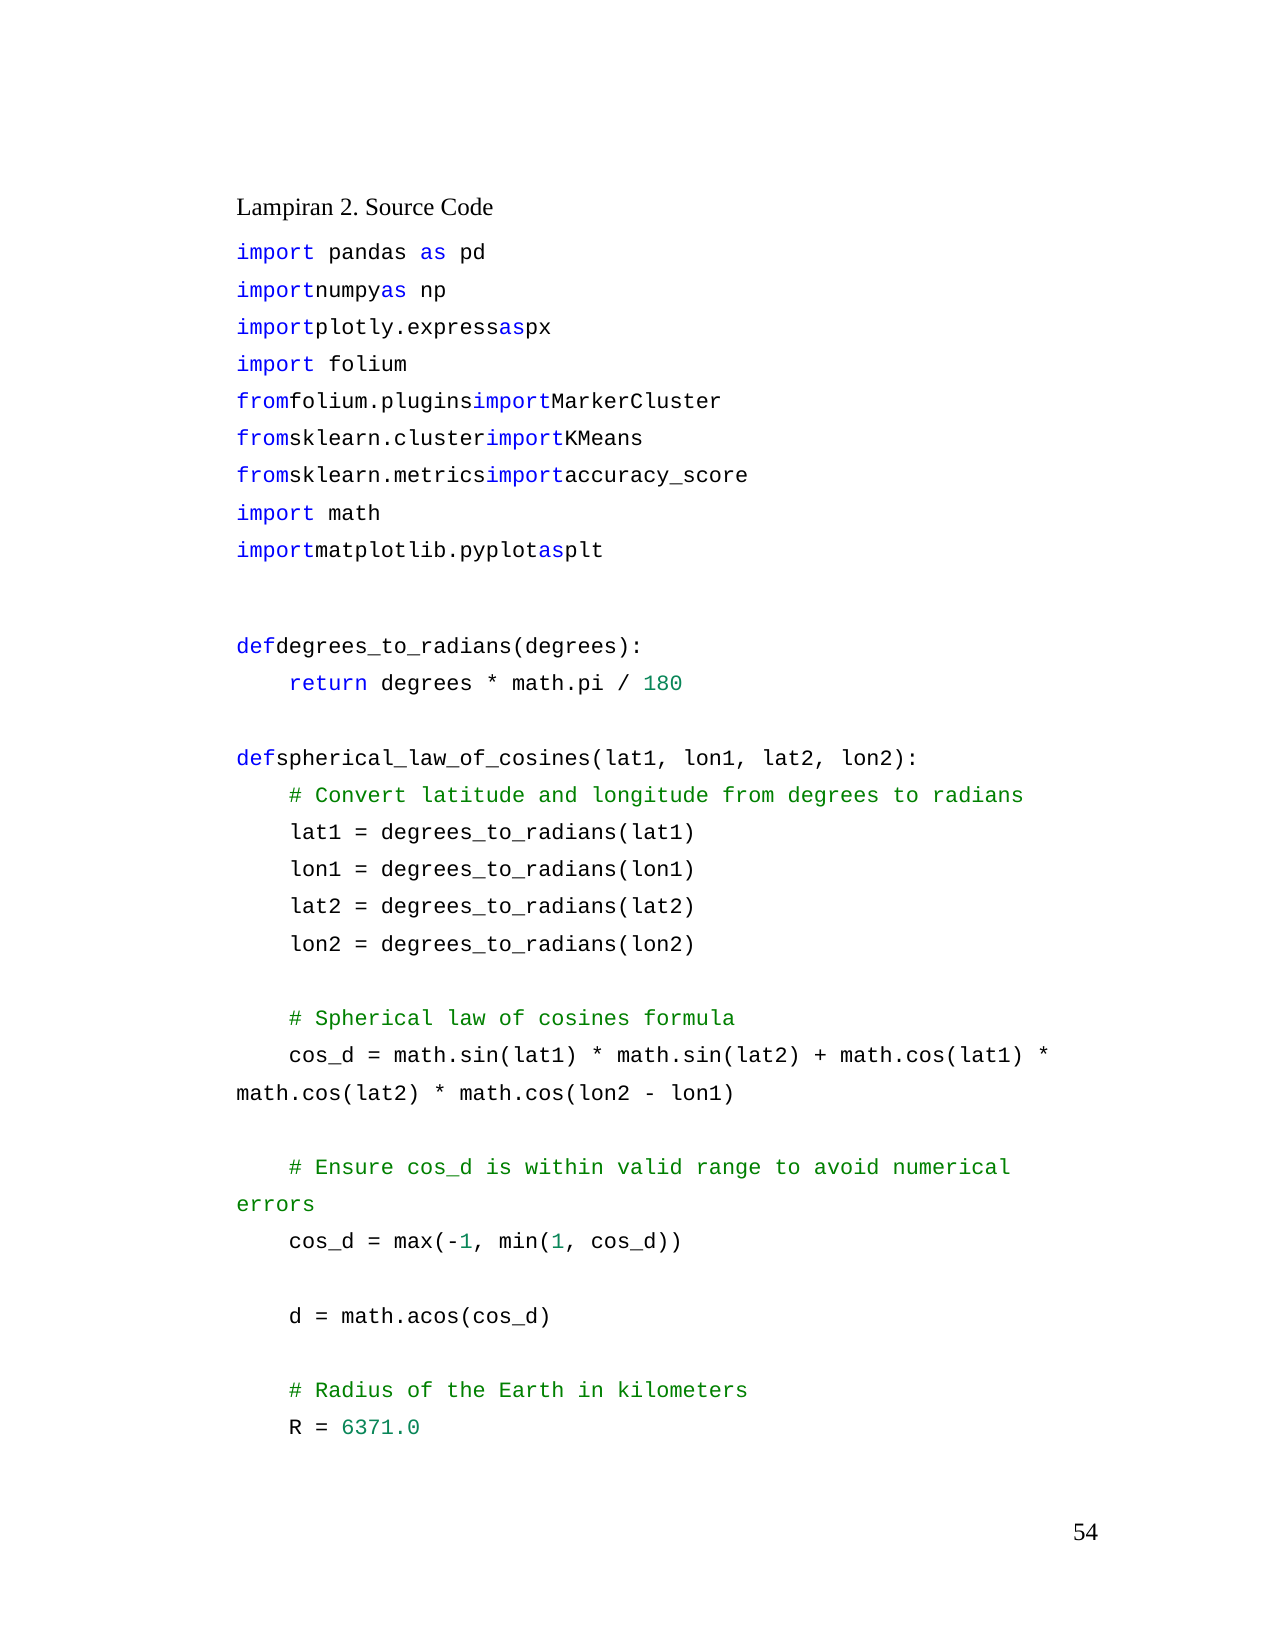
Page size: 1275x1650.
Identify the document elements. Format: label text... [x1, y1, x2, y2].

text import pandas as pd [236, 242, 1098, 266]
text d = math.acos(cos_d) [236, 1305, 1098, 1329]
text fromsklearn.metricsimportaccuracy_score [236, 465, 1098, 489]
text fromfolium.pluginsimportMarkerCluster [236, 390, 1098, 415]
text import folium [236, 353, 1098, 378]
text importmatplotlib.pyplotasplt [236, 539, 1098, 564]
text lon2 = degrees_to_radians(lon2) [236, 933, 1098, 958]
text defdegrees_to_radians(degrees): [236, 635, 1098, 660]
text R = 6371.0 [236, 1416, 1098, 1441]
text cos_d = math.sin(lat1) * math.sin(lat2) + math.cos(lat1) * math.cos(lat2) * math.cos(lon2 - lon1) [236, 1044, 1098, 1106]
text lat2 = degrees_to_radians(lat2) [236, 896, 1098, 921]
text lon1 = degrees_to_radians(lon1) [236, 858, 1098, 883]
text # Radius of the Earth in kilometers [236, 1379, 1098, 1404]
text importplotly.expressaspx [236, 316, 1098, 341]
text # Ensure cos_d is within valid range to avoid numerical errors [236, 1156, 1098, 1218]
text # Spherical law of cosines formula [236, 1007, 1098, 1032]
text importnumpyas np [236, 279, 1098, 303]
text Lampiran 2. Source Code [236, 192, 1098, 221]
text return degrees * math.pi / 180 [236, 673, 1098, 697]
text import math [236, 502, 1098, 527]
text fromsklearn.clusterimportKMeans [236, 427, 1098, 452]
text defspherical_law_of_cosines(lat1, lon1, lat2, lon2): [236, 747, 1098, 772]
text lat1 = degrees_to_radians(lat1) [236, 821, 1098, 846]
text cos_d = max(-1, min(1, cos_d)) [236, 1230, 1098, 1255]
text # Convert latitude and longitude from degrees to radians [236, 784, 1098, 809]
